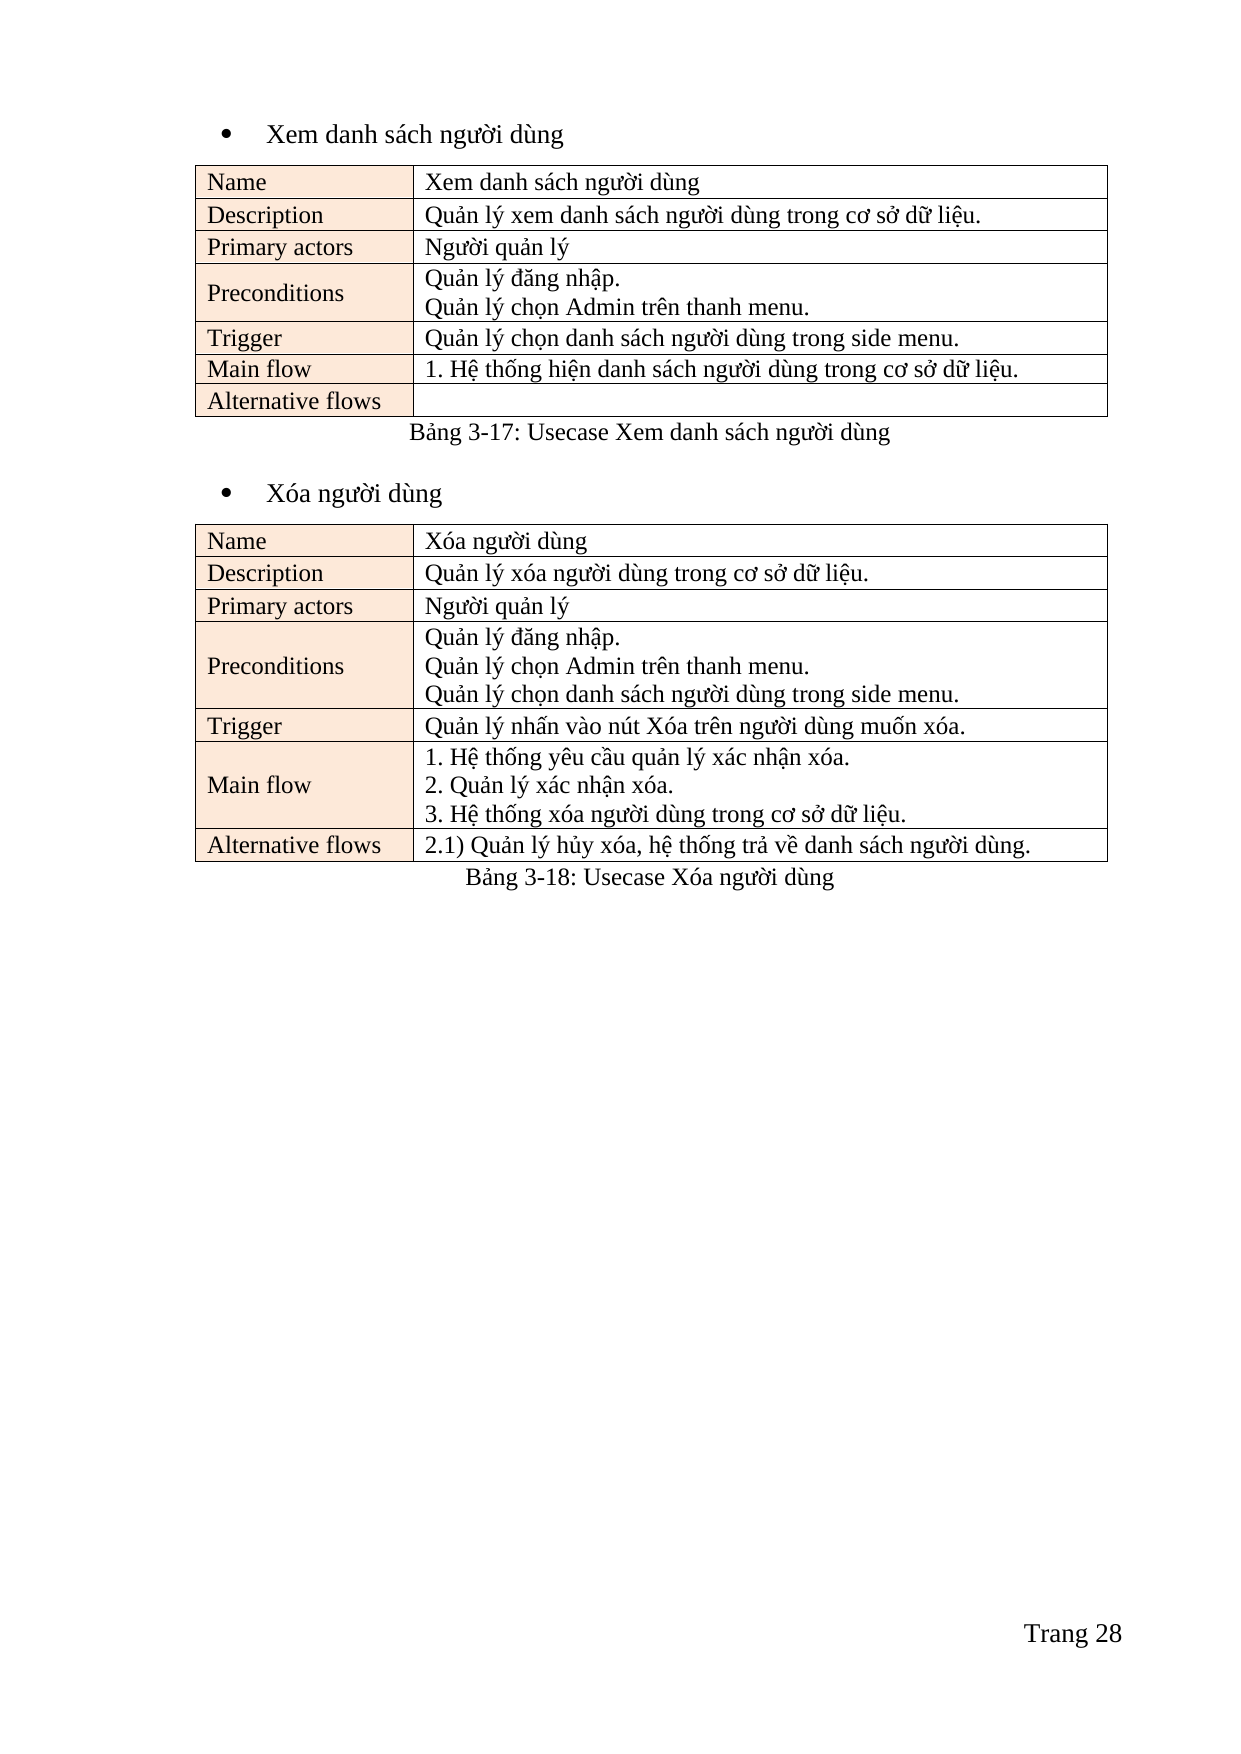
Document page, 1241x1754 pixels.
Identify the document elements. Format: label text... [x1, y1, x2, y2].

table_cell Description [196, 557, 413, 588]
table_cell Preconditions [196, 622, 413, 708]
table_cell Trigger [196, 709, 413, 741]
table_cell Quản lý nhấn vào nút Xóa trên người dùng muốn xóa. [414, 709, 1107, 741]
text Bảng -: Usecase Xóa người dùng [177, 862, 1122, 890]
table_cell Người quản lý [414, 231, 1107, 262]
text Bảng -: Usecase Xem danh sách người dùng [177, 417, 1122, 446]
list Xem danh sách người dùng [222, 118, 1122, 149]
table_cell Description [196, 199, 413, 230]
table_header Xem danh sách người dùng [414, 166, 1107, 197]
table_cell Main flow [196, 742, 413, 828]
table_cell Người quản lý [414, 590, 1107, 621]
table_cell Main flow [196, 355, 413, 383]
table_header Xóa người dùng [414, 525, 1107, 556]
table_cell Quản lý chọn danh sách người dùng trong side menu. [414, 322, 1107, 353]
table_cell [414, 384, 1107, 416]
table_cell Quản lý đăng nhập. Quản lý chọn Admin trên thanh menu. Quản lý chọn danh sách người dùng trong side menu. [414, 622, 1107, 708]
table_cell Alternative flows [196, 384, 413, 416]
table_cell 2.1) Quản lý hủy xóa, hệ thống trả về danh sách người dùng. [414, 829, 1107, 861]
table_cell Preconditions [196, 264, 413, 321]
table_cell Quản lý xóa người dùng trong cơ sở dữ liệu. [414, 557, 1107, 588]
table_cell Primary actors [196, 590, 413, 621]
table_cell Quản lý xem danh sách người dùng trong cơ sở dữ liệu. [414, 199, 1107, 230]
table_cell Quản lý đăng nhập. Quản lý chọn Admin trên thanh menu. [414, 264, 1107, 321]
list Xóa người dùng [222, 477, 1122, 508]
table_cell 1. Hệ thống yêu cầu quản lý xác nhận xóa. 2. Quản lý xác nhận xóa. 3. Hệ thống xóa người dùng trong cơ sở dữ liệu. [414, 742, 1107, 828]
table_cell Trigger [196, 322, 413, 353]
table_header Name [196, 525, 413, 556]
table_cell Primary actors [196, 231, 413, 262]
table_cell 1. Hệ thống hiện danh sách người dùng trong cơ sở dữ liệu. [414, 355, 1107, 383]
table_header Name [196, 166, 413, 197]
table_cell Alternative flows [196, 829, 413, 861]
